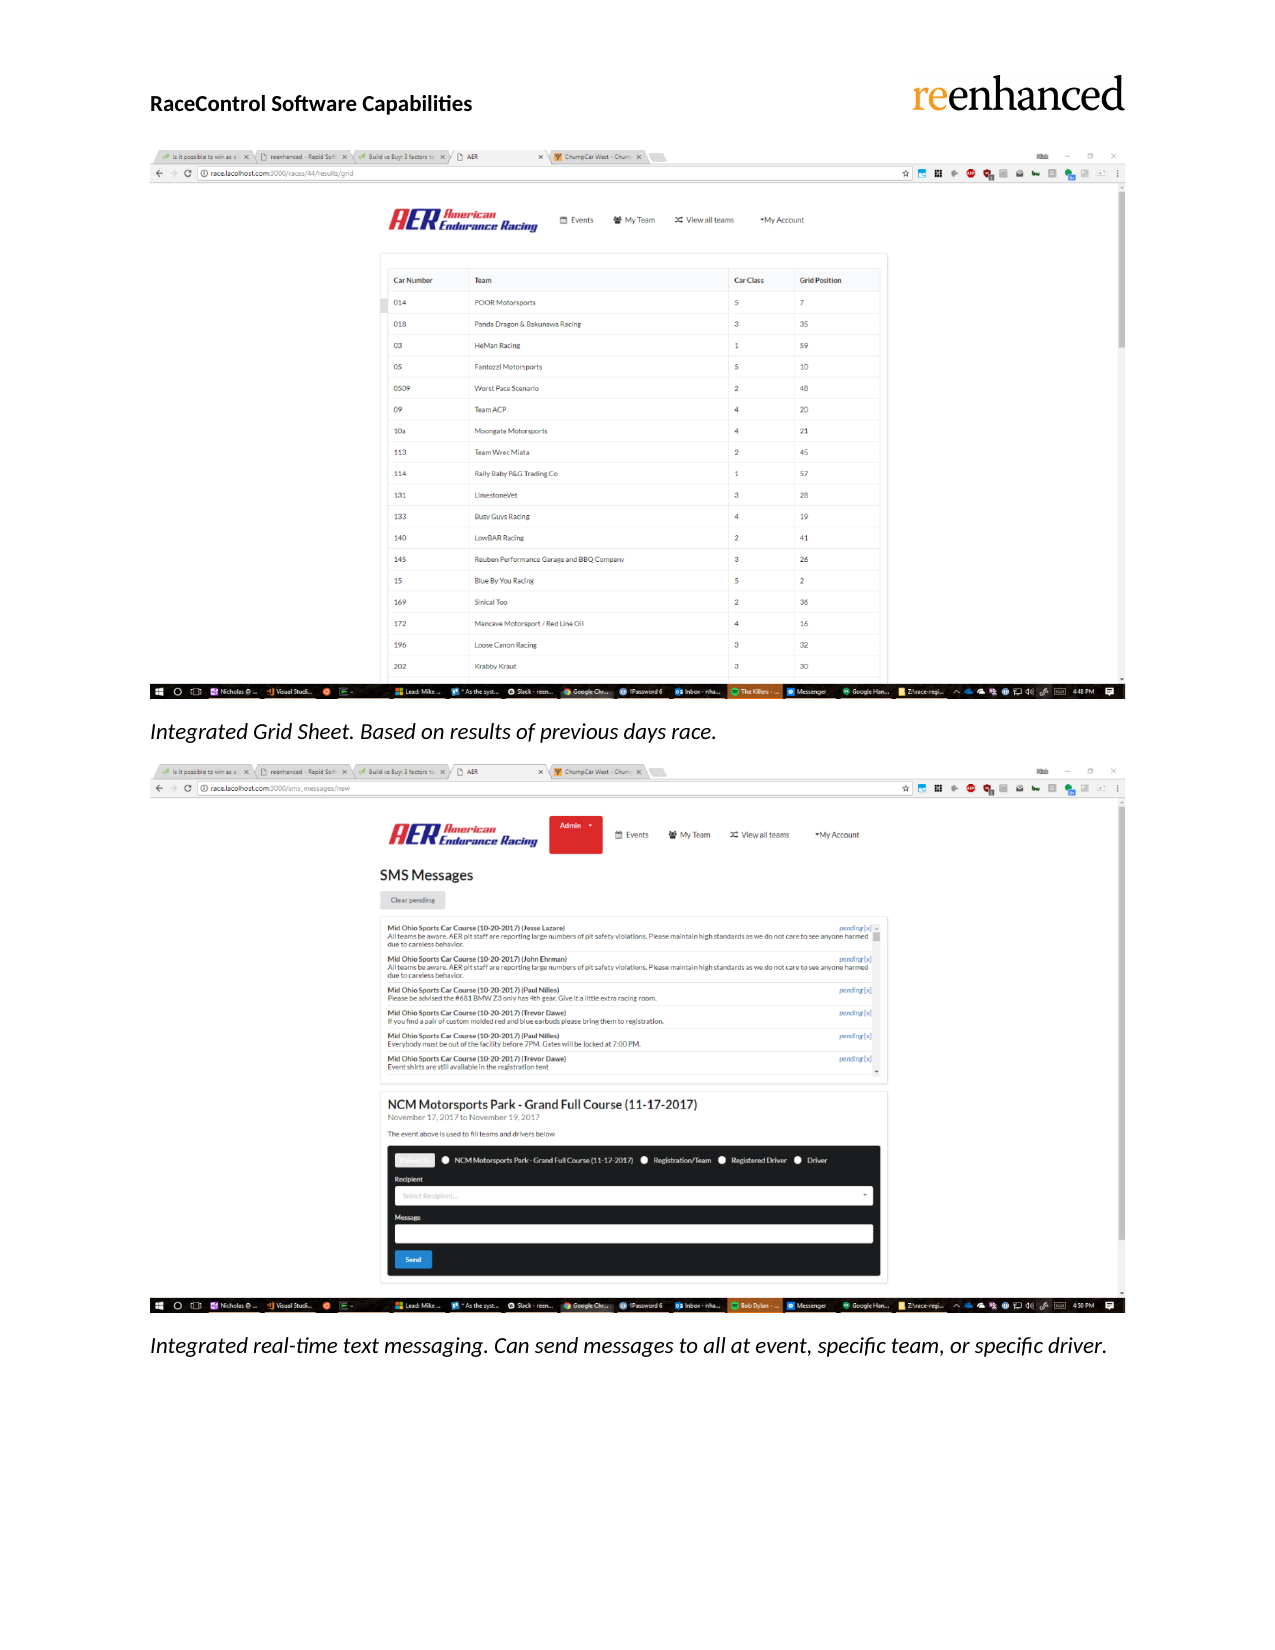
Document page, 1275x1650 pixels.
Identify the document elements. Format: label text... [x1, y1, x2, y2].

text Integrated real-time text messaging. Can send messages to all at event, specific team, or specific driver. [150, 1331, 1125, 1359]
picture [150, 764, 1125, 1313]
picture [911, 75, 1125, 112]
picture [150, 150, 1125, 699]
text Integrated Grid Sheet. Based on results of previous days race. [150, 717, 1125, 745]
